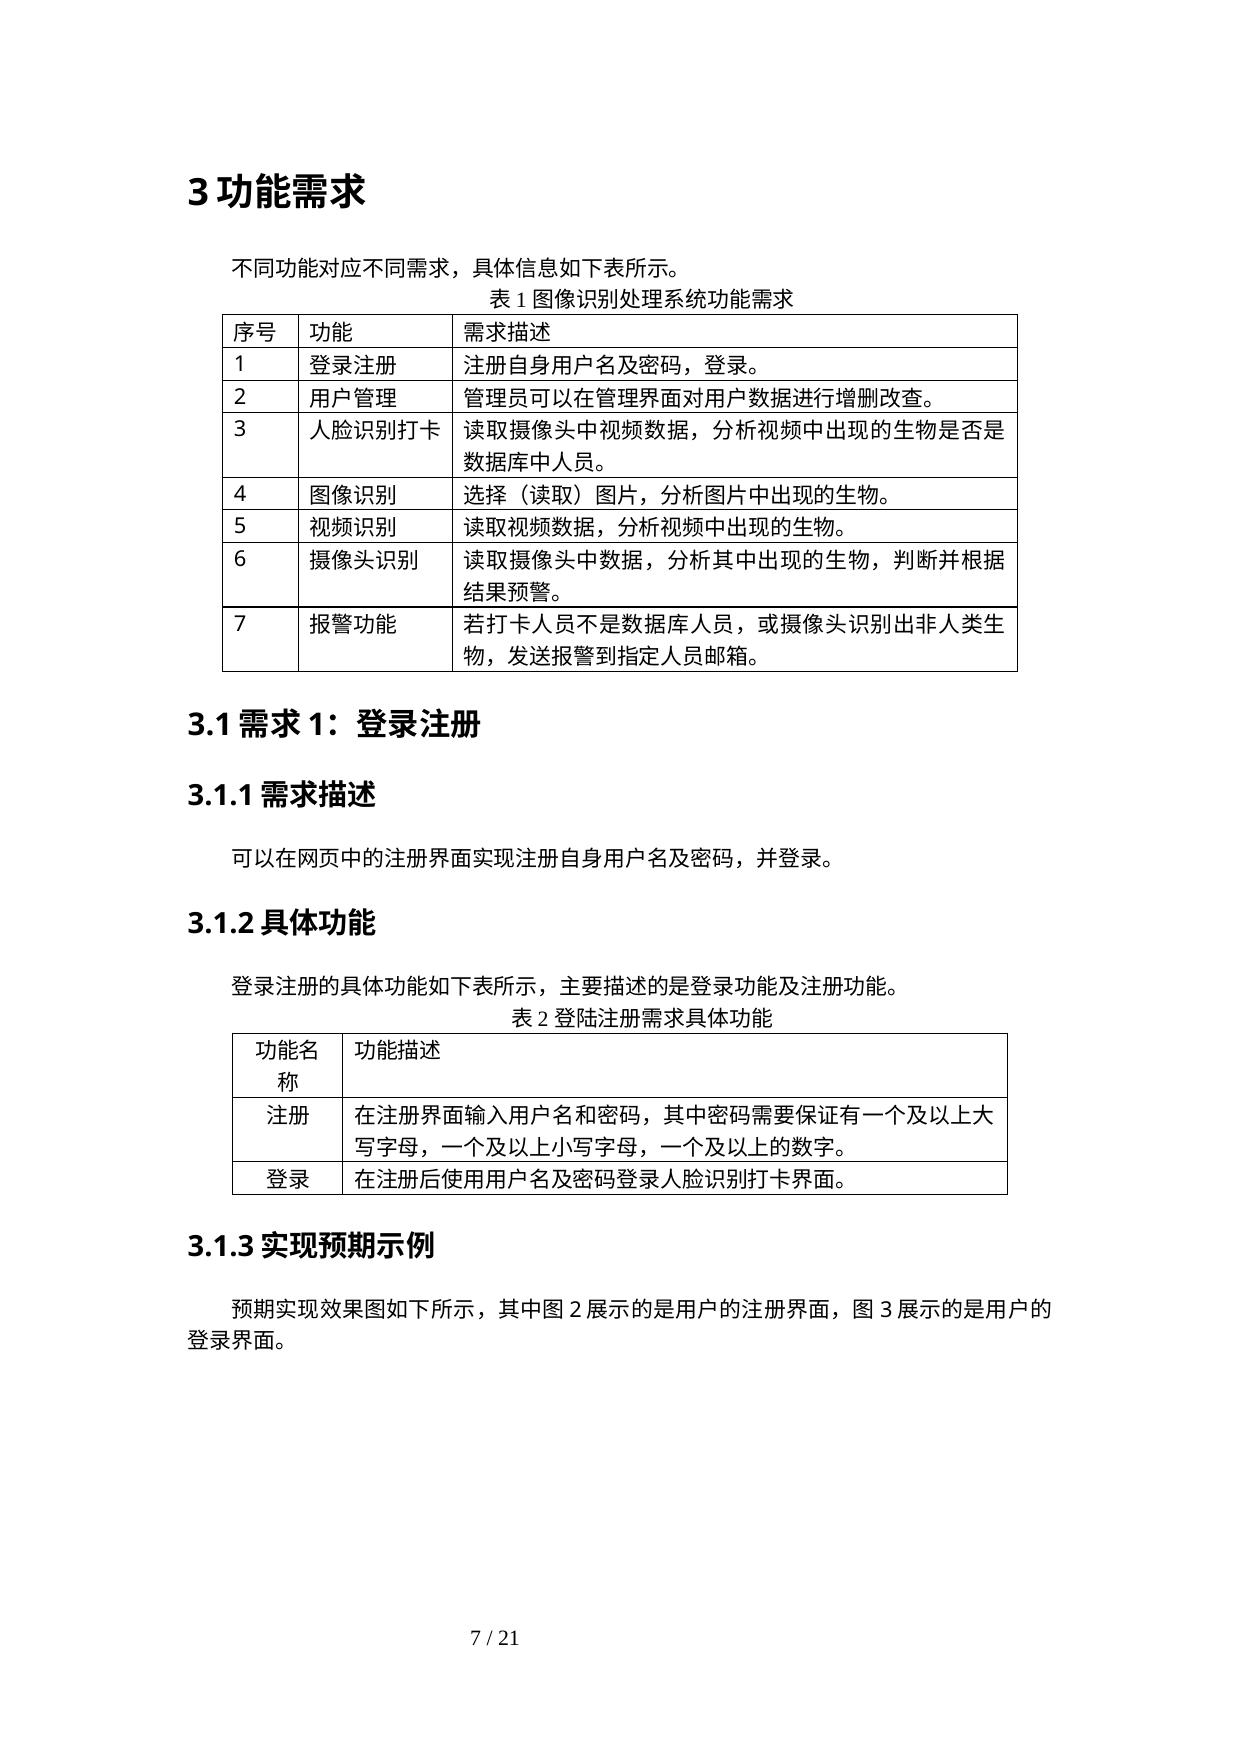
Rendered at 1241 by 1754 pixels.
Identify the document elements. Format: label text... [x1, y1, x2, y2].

table_header 功能 [299, 315, 452, 347]
table_cell 管理员可以在管理界面对用户数据进行增删改查。 [453, 381, 1017, 412]
subtitle 3.1.1需求描述 [187, 771, 1053, 814]
table_cell 读取摄像头中数据，分析其中出现的生物，判断并根据结果预警。 [453, 543, 1017, 606]
table_cell 报警功能 [299, 608, 452, 671]
subtitle 3.1需求1：登录注册 [187, 699, 1053, 744]
table_cell 1 [223, 348, 298, 379]
table_cell 注册自身用户名及密码，登录。 [453, 348, 1017, 379]
table_cell 读取视频数据，分析视频中出现的生物。 [453, 510, 1017, 542]
subtitle 3.1.2具体功能 [187, 900, 1053, 942]
text 不同功能对应不同需求，具体信息如下表所示。 [187, 251, 1053, 282]
table_header 功能名称 [233, 1034, 342, 1097]
table_cell 用户管理 [299, 381, 452, 412]
subtitle 3功能需求 [187, 162, 1053, 216]
text 登录注册的具体功能如下表所示，主要描述的是登录功能及注册功能。 [187, 969, 1053, 1001]
table_cell 图像识别 [299, 478, 452, 509]
table_cell 人脸识别打卡 [299, 413, 452, 477]
text 预期实现效果图如下所示，其中图2展示的是用户的注册界面，图3展示的是用户的登录界面。 [187, 1292, 1053, 1355]
table_header 功能描述 [343, 1034, 1007, 1097]
text 可以在网页中的注册界面实现注册自身用户名及密码，并登录。 [187, 841, 1053, 873]
table_cell 注册 [233, 1098, 342, 1161]
text 表1 图像识别处理系统功能需求 [187, 282, 1053, 314]
subtitle 3.1.3实现预期示例 [187, 1222, 1053, 1264]
table_header 需求描述 [453, 315, 1017, 347]
table_cell 3 [223, 413, 298, 477]
table_cell 2 [223, 381, 298, 412]
table_cell 登录注册 [299, 348, 452, 379]
table_header 序号 [223, 315, 298, 347]
text 表2 登陆注册需求具体功能 [187, 1001, 1053, 1032]
table_cell 视频识别 [299, 510, 452, 542]
table_cell 6 [223, 543, 298, 606]
table_cell 4 [223, 478, 298, 509]
table_cell 登录 [233, 1162, 342, 1194]
table_cell 在注册后使用用户名及密码登录人脸识别打卡界面。 [343, 1162, 1007, 1194]
table_cell 若打卡人员不是数据库人员，或摄像头识别出非人类生物，发送报警到指定人员邮箱。 [453, 608, 1017, 671]
table_cell 读取摄像头中视频数据，分析视频中出现的生物是否是数据库中人员。 [453, 413, 1017, 477]
table_cell 7 [223, 608, 298, 671]
table_cell 选择（读取）图片，分析图片中出现的生物。 [453, 478, 1017, 509]
table_cell 摄像头识别 [299, 543, 452, 606]
table_cell 在注册界面输入用户名和密码，其中密码需要保证有一个及以上大写字母，一个及以上小写字母，一个及以上的数字。 [343, 1098, 1007, 1161]
table_cell 5 [223, 510, 298, 542]
